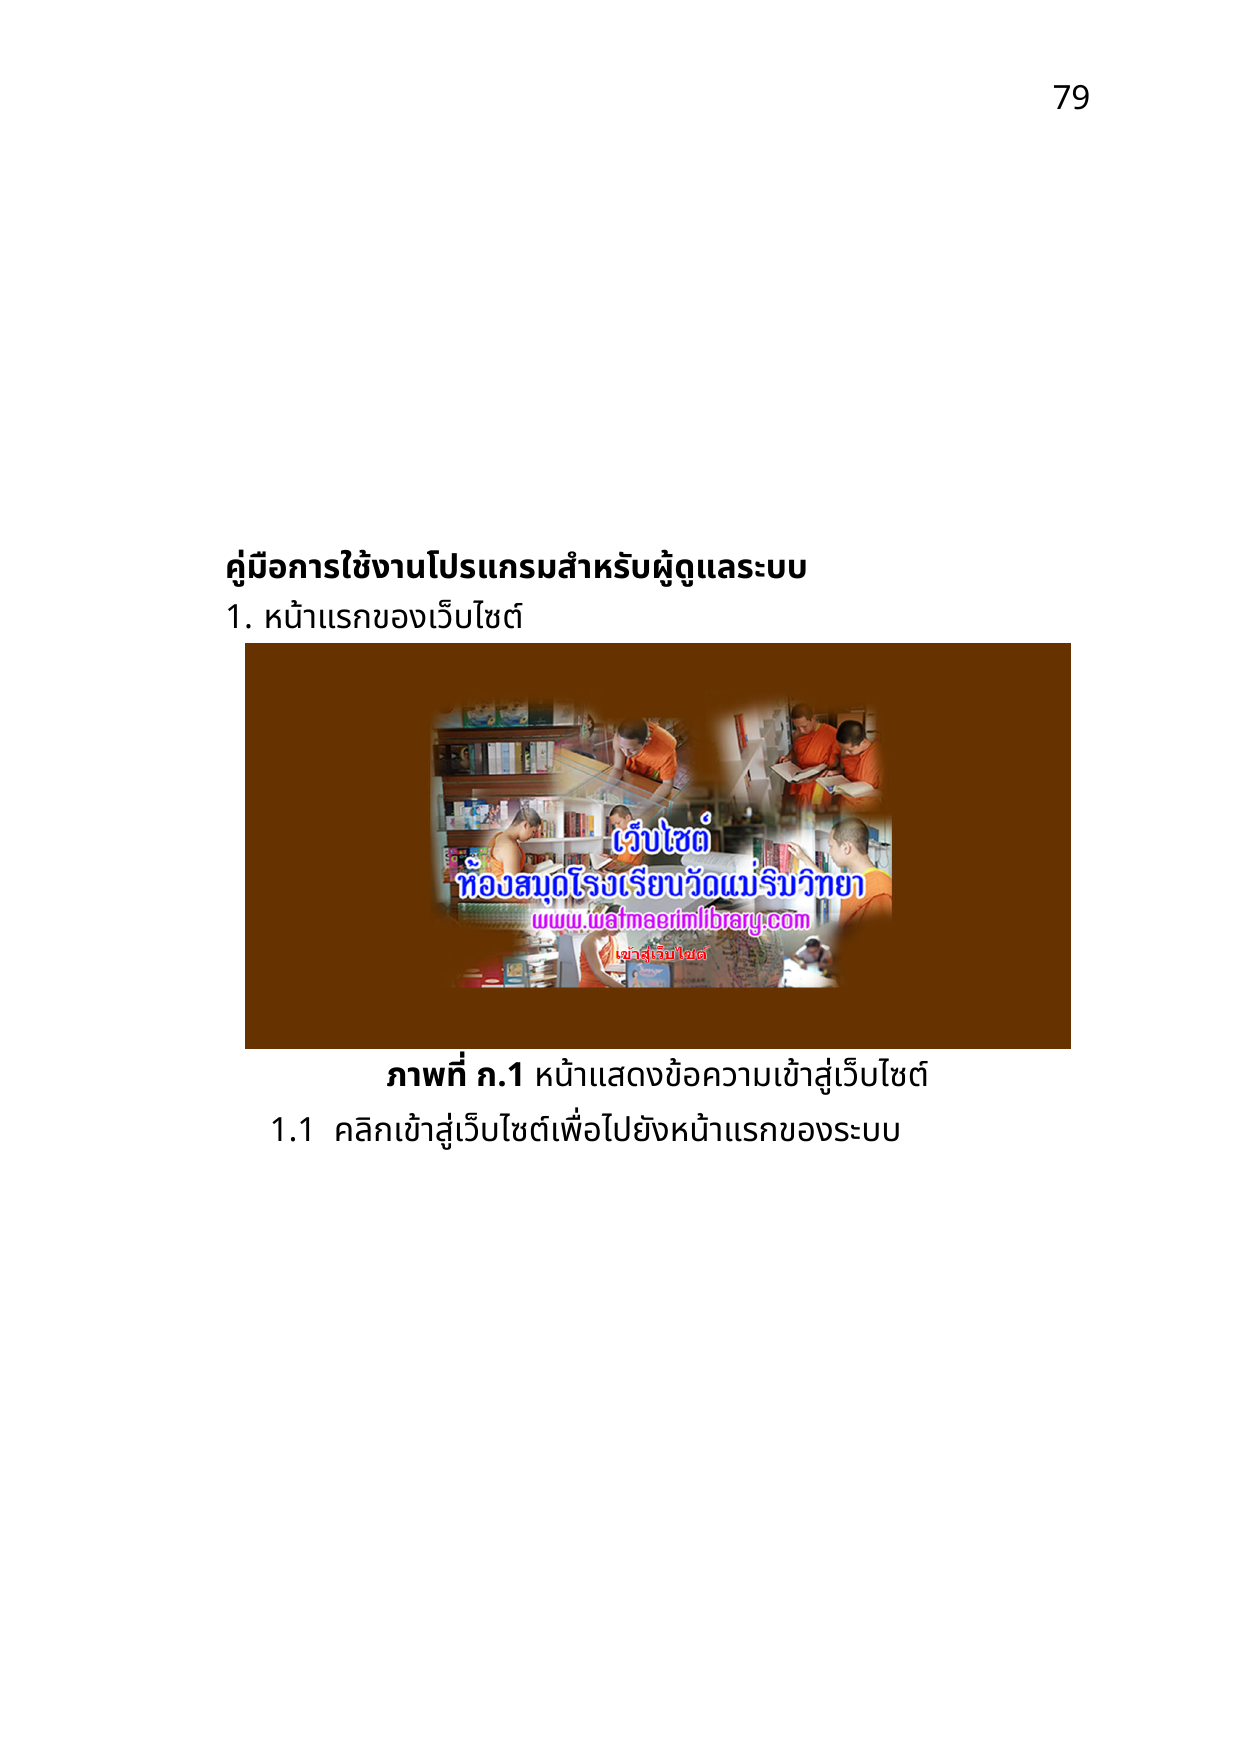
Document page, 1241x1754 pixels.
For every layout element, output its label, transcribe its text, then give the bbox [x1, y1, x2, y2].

subtitle หน้าแรกของเว็บไซต์ [225, 593, 1090, 644]
text คู่มือการใช้งานโปรแกรมสำหรับผู้ดูแลระบบ [225, 543, 1090, 593]
text ภาพที่ ก.1 หน้าแสดงข้อความเข้าสู่เว็บไซต์ [225, 1051, 1090, 1102]
text 1.1 คลิกเข้าสู่เว็บไซต์เพื่อไปยังหน้าแรกของระบบ [269, 1106, 1090, 1156]
picture [245, 643, 1071, 1049]
